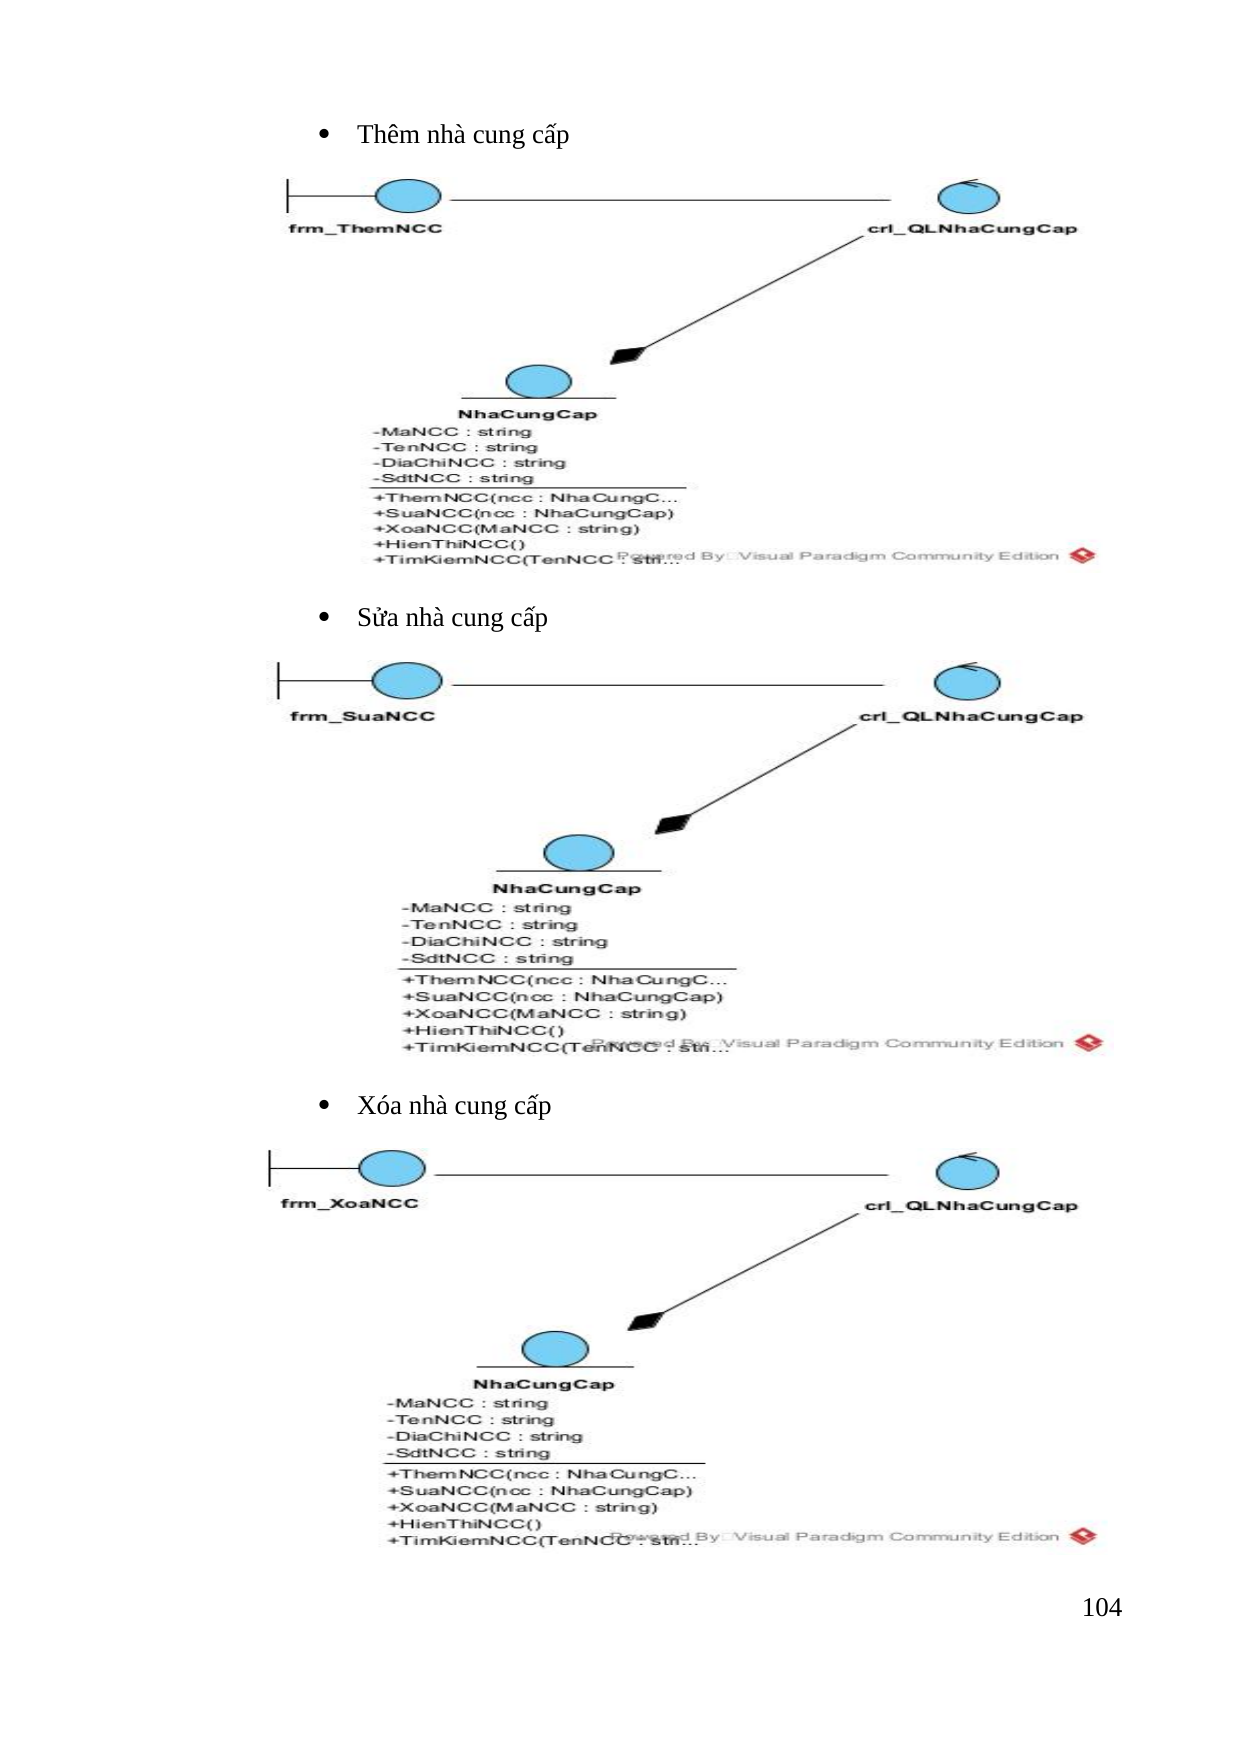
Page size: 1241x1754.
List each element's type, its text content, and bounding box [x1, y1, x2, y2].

list Sửa nhà cung cấp [319, 601, 1122, 632]
picture [265, 660, 1114, 1062]
list Xóa nhà cung cấp [319, 1089, 1122, 1121]
list Thêm nhà cung cấp [319, 118, 1122, 149]
picture [265, 1148, 1108, 1555]
picture [265, 177, 1107, 573]
